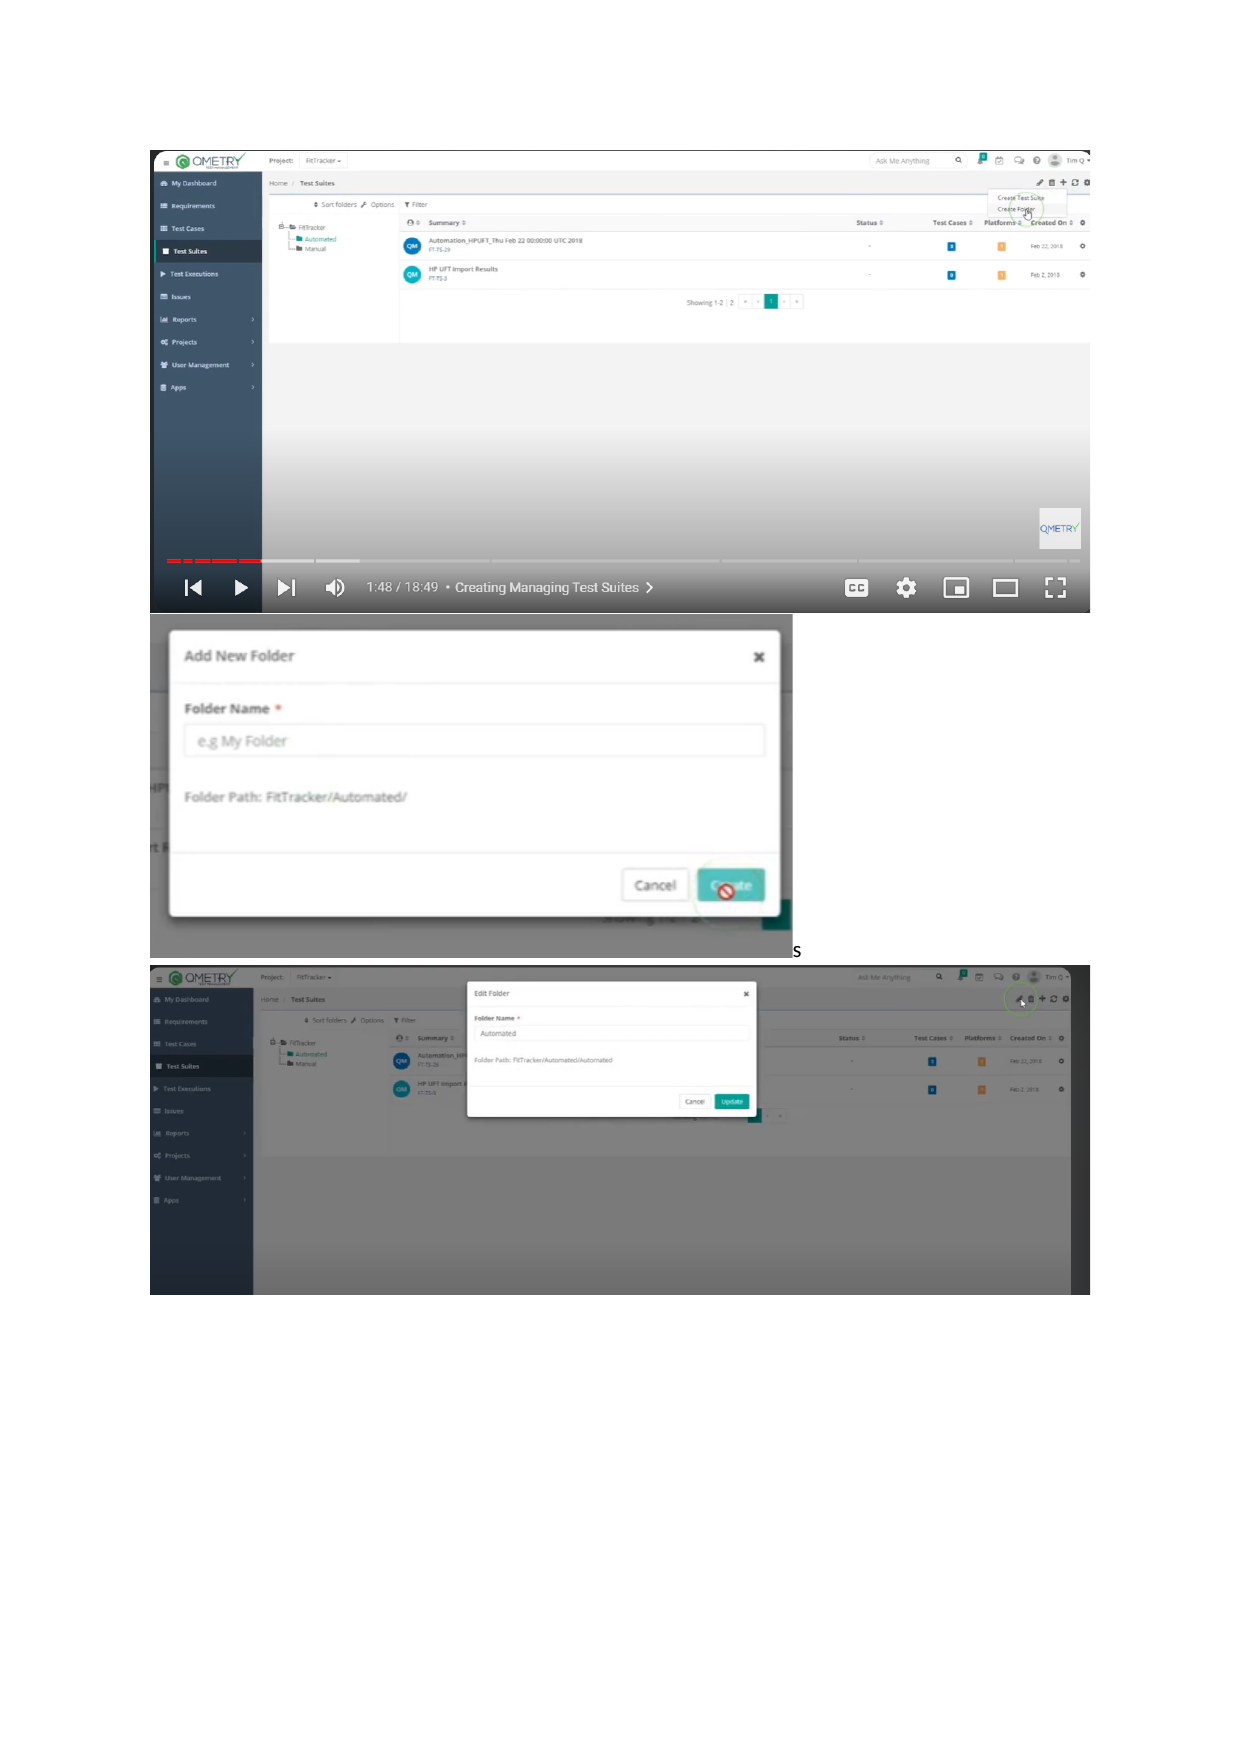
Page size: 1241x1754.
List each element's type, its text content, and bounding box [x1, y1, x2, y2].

picture [150, 965, 1091, 1295]
picture [150, 150, 1091, 613]
picture [150, 614, 793, 958]
